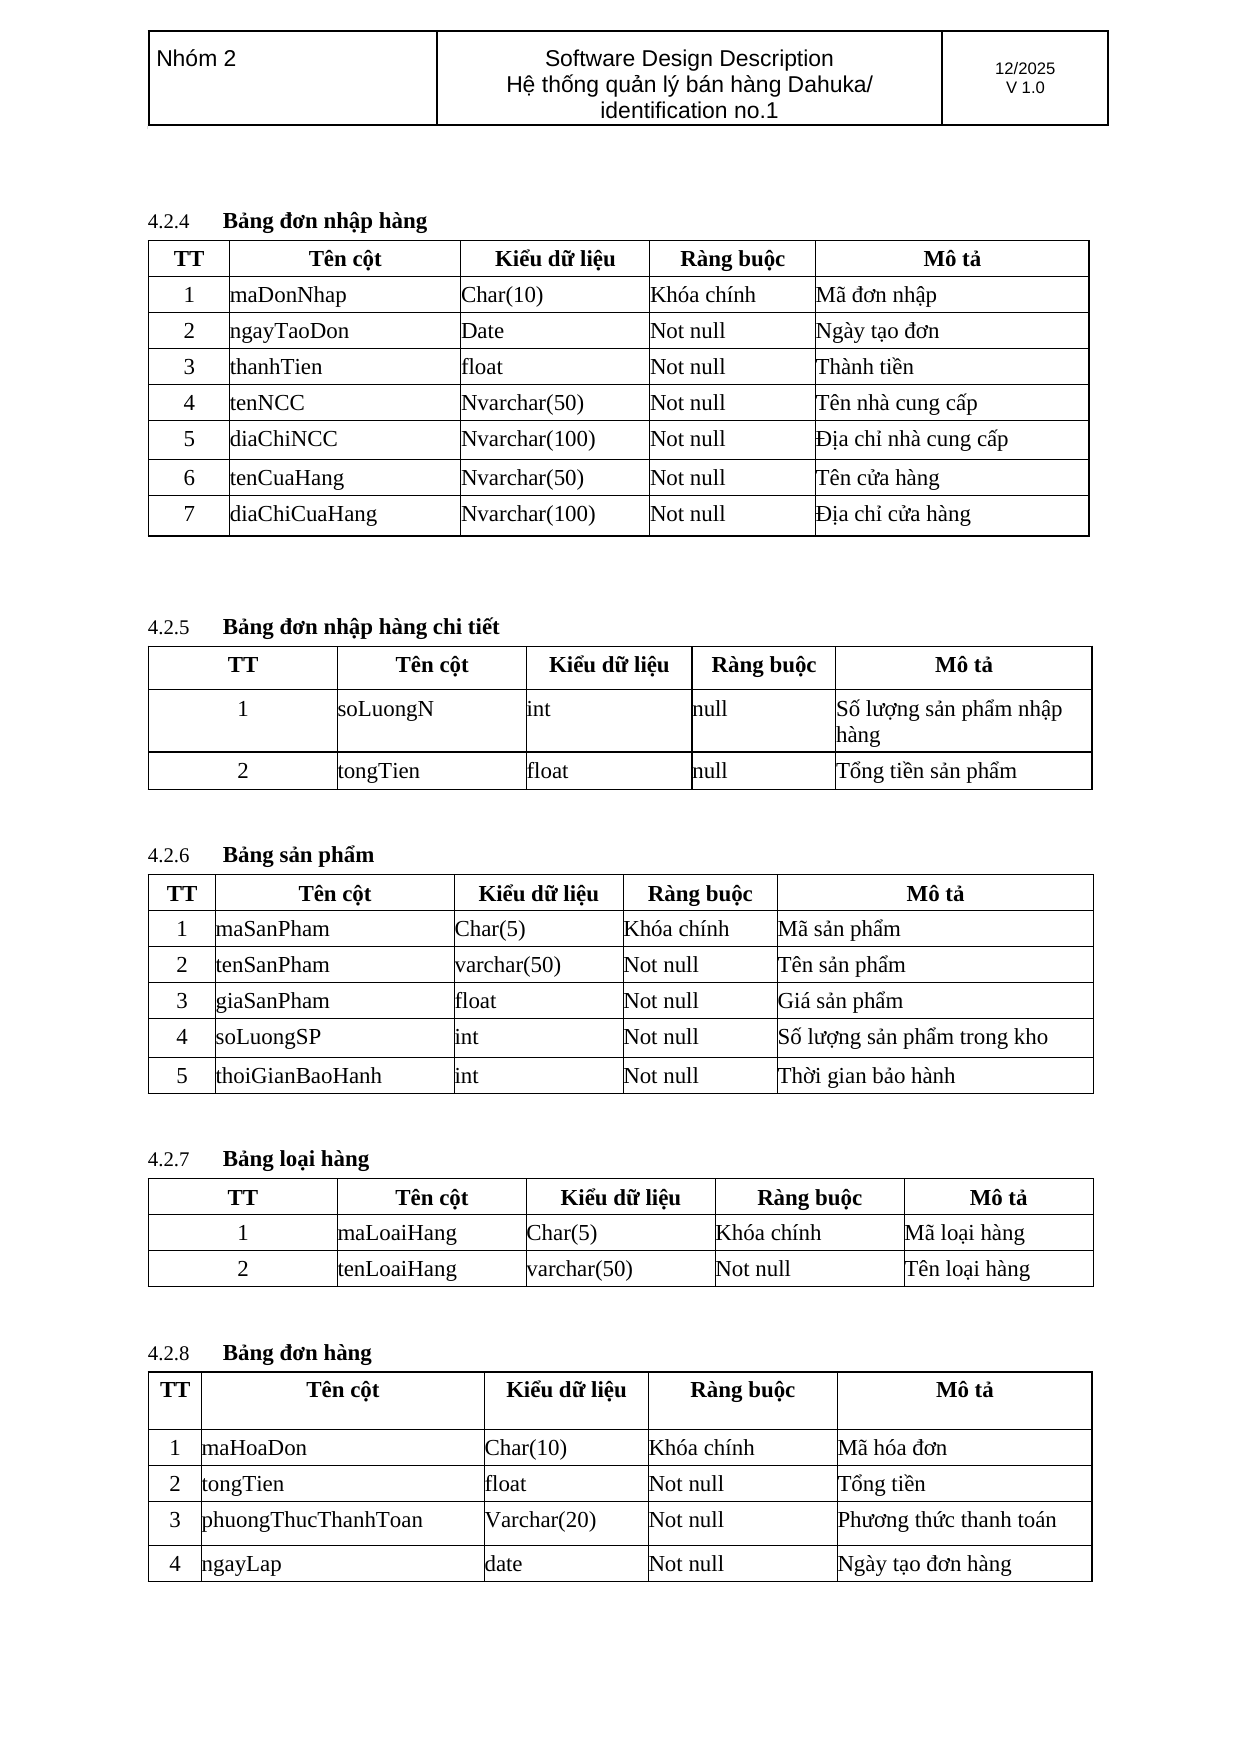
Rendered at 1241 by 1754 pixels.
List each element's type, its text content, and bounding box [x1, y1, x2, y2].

table_cell 2 [149, 313, 229, 348]
table_cell 1 [149, 277, 229, 312]
table_cell maLoaiHang [338, 1215, 526, 1250]
table_cell Nvarchar(50) [461, 385, 649, 420]
table_cell Nvarchar(50) [461, 460, 649, 495]
table_cell 5 [149, 1058, 215, 1093]
table_header Ràng buộc [716, 1179, 904, 1214]
table_cell soLuongN [338, 690, 526, 751]
table_cell varchar(50) [455, 947, 623, 982]
table_cell phuongThucThanhToan [202, 1502, 484, 1544]
table_header TT [149, 647, 337, 689]
table_cell 7 [149, 496, 229, 535]
subtitle Bảng đơn nhập hàng chi tiết [148, 613, 1092, 639]
table_cell Địa chỉ cửa hàng [816, 496, 1088, 535]
table_cell 1 [149, 1430, 201, 1465]
table_cell Not null [624, 983, 777, 1018]
table_cell Char(5) [527, 1215, 715, 1250]
table_cell Khóa chính [624, 911, 777, 946]
table_cell Khóa chính [650, 277, 815, 312]
table_cell Varchar(20) [485, 1502, 648, 1544]
table_cell 3 [149, 1502, 201, 1544]
table_cell tenCuaHang [230, 460, 460, 495]
table_cell diaChiNCC [230, 421, 460, 459]
table_cell Nvarchar(100) [461, 496, 649, 535]
table_cell Số lượng sản phẩm nhập hàng [836, 690, 1091, 751]
table_header Kiểu dữ liệu [527, 1179, 715, 1214]
table_cell Thời gian bảo hành [778, 1058, 1093, 1093]
table_cell int [455, 1019, 623, 1057]
table_header Mô tả [905, 1179, 1093, 1214]
table_cell Tên nhà cung cấp [816, 385, 1088, 420]
table_cell Tổng tiền sản phẩm [836, 753, 1091, 789]
table_header Kiểu dữ liệu [527, 647, 691, 689]
table_cell Not null [624, 1019, 777, 1057]
table_header Mô tả [836, 647, 1091, 689]
table_cell Tên cửa hàng [816, 460, 1088, 495]
table_cell 6 [149, 460, 229, 495]
table_cell Số lượng sản phẩm trong kho [778, 1019, 1093, 1057]
table_header TT [149, 241, 229, 276]
table_header Mô tả [816, 241, 1088, 276]
table_cell int [527, 690, 691, 751]
table_cell Date [461, 313, 649, 348]
table_cell Mã sản phẩm [778, 911, 1093, 946]
subtitle Bảng đơn nhập hàng [148, 207, 1092, 234]
table_cell float [455, 983, 623, 1018]
table_header Ràng buộc [693, 647, 835, 689]
table_cell date [485, 1546, 648, 1581]
table_cell Not null [624, 1058, 777, 1093]
table_cell float [485, 1466, 648, 1501]
table_cell 3 [149, 349, 229, 384]
table_header Ràng buộc [649, 1373, 837, 1429]
table_header Mô tả [778, 875, 1093, 910]
table_cell Not null [650, 313, 815, 348]
table_cell Not null [716, 1251, 904, 1286]
table_cell 4 [149, 385, 229, 420]
table_header Tên cột [216, 875, 454, 910]
table_cell 2 [149, 1466, 201, 1501]
table_cell ngayLap [202, 1546, 484, 1581]
subtitle Bảng loại hàng [148, 1146, 1092, 1172]
table_cell Khóa chính [649, 1430, 837, 1465]
table_cell Ngày tạo đơn hàng [838, 1546, 1091, 1581]
table_cell Not null [650, 349, 815, 384]
table_cell Tên sản phẩm [778, 947, 1093, 982]
table_cell varchar(50) [527, 1251, 715, 1286]
table_cell Mã đơn nhập [816, 277, 1088, 312]
table_header Tên cột [338, 1179, 526, 1214]
table_cell Not null [649, 1466, 837, 1501]
table_header TT [149, 1179, 337, 1214]
table_header Kiểu dữ liệu [485, 1373, 648, 1429]
table_cell tongTien [338, 753, 526, 789]
table_header TT [149, 1373, 201, 1429]
table_header Tên cột [202, 1373, 484, 1429]
table_cell Not null [649, 1546, 837, 1581]
table_header Ràng buộc [624, 875, 777, 910]
table_cell maSanPham [216, 911, 454, 946]
table_cell maDonNhap [230, 277, 460, 312]
table_cell Not null [650, 421, 815, 459]
subtitle Bảng đơn hàng [148, 1338, 1092, 1365]
table_cell Not null [650, 496, 815, 535]
subtitle Bảng sản phẩm [148, 842, 1092, 868]
table_cell null [693, 753, 835, 789]
table_cell Char(10) [461, 277, 649, 312]
table_cell 4 [149, 1546, 201, 1581]
table_cell float [527, 753, 691, 789]
table_cell 2 [149, 1251, 337, 1286]
table_cell 2 [149, 753, 337, 789]
table_header Kiểu dữ liệu [461, 241, 649, 276]
table_cell int [455, 1058, 623, 1093]
table_cell 3 [149, 983, 215, 1018]
table_cell Nvarchar(100) [461, 421, 649, 459]
table_header Tên cột [338, 647, 526, 689]
table_cell 1 [149, 690, 337, 751]
table_cell Not null [624, 947, 777, 982]
table_cell 1 [149, 911, 215, 946]
table_cell Tên loại hàng [905, 1251, 1093, 1286]
table_cell Ngày tạo đơn [816, 313, 1088, 348]
table_cell Tổng tiền [838, 1466, 1091, 1501]
table_cell thanhTien [230, 349, 460, 384]
table_cell 4 [149, 1019, 215, 1057]
table_header Mô tả [838, 1373, 1091, 1429]
table_cell Thành tiền [816, 349, 1088, 384]
table_cell soLuongSP [216, 1019, 454, 1057]
table_cell diaChiCuaHang [230, 496, 460, 535]
table_cell tongTien [202, 1466, 484, 1501]
table_cell float [461, 349, 649, 384]
table_cell Not null [649, 1502, 837, 1544]
table_cell Not null [650, 385, 815, 420]
table_cell tenSanPham [216, 947, 454, 982]
table_cell Giá sản phẩm [778, 983, 1093, 1018]
table_cell maHoaDon [202, 1430, 484, 1465]
table_cell giaSanPham [216, 983, 454, 1018]
table_cell Char(10) [485, 1430, 648, 1465]
table_header Tên cột [230, 241, 460, 276]
table_cell Not null [650, 460, 815, 495]
table_cell Địa chỉ nhà cung cấp [816, 421, 1088, 459]
table_header Kiểu dữ liệu [455, 875, 623, 910]
table_cell tenLoaiHang [338, 1251, 526, 1286]
table_cell tenNCC [230, 385, 460, 420]
table_cell Mã loại hàng [905, 1215, 1093, 1250]
table_cell 2 [149, 947, 215, 982]
table_cell Phương thức thanh toán [838, 1502, 1091, 1544]
table_header Ràng buộc [650, 241, 815, 276]
table_cell Khóa chính [716, 1215, 904, 1250]
table_cell Mã hóa đơn [838, 1430, 1091, 1465]
table_cell 1 [149, 1215, 337, 1250]
table_cell ngayTaoDon [230, 313, 460, 348]
table_cell Char(5) [455, 911, 623, 946]
table_cell null [693, 690, 835, 751]
table_cell thoiGianBaoHanh [216, 1058, 454, 1093]
table_cell 5 [149, 421, 229, 459]
table_header TT [149, 875, 215, 910]
